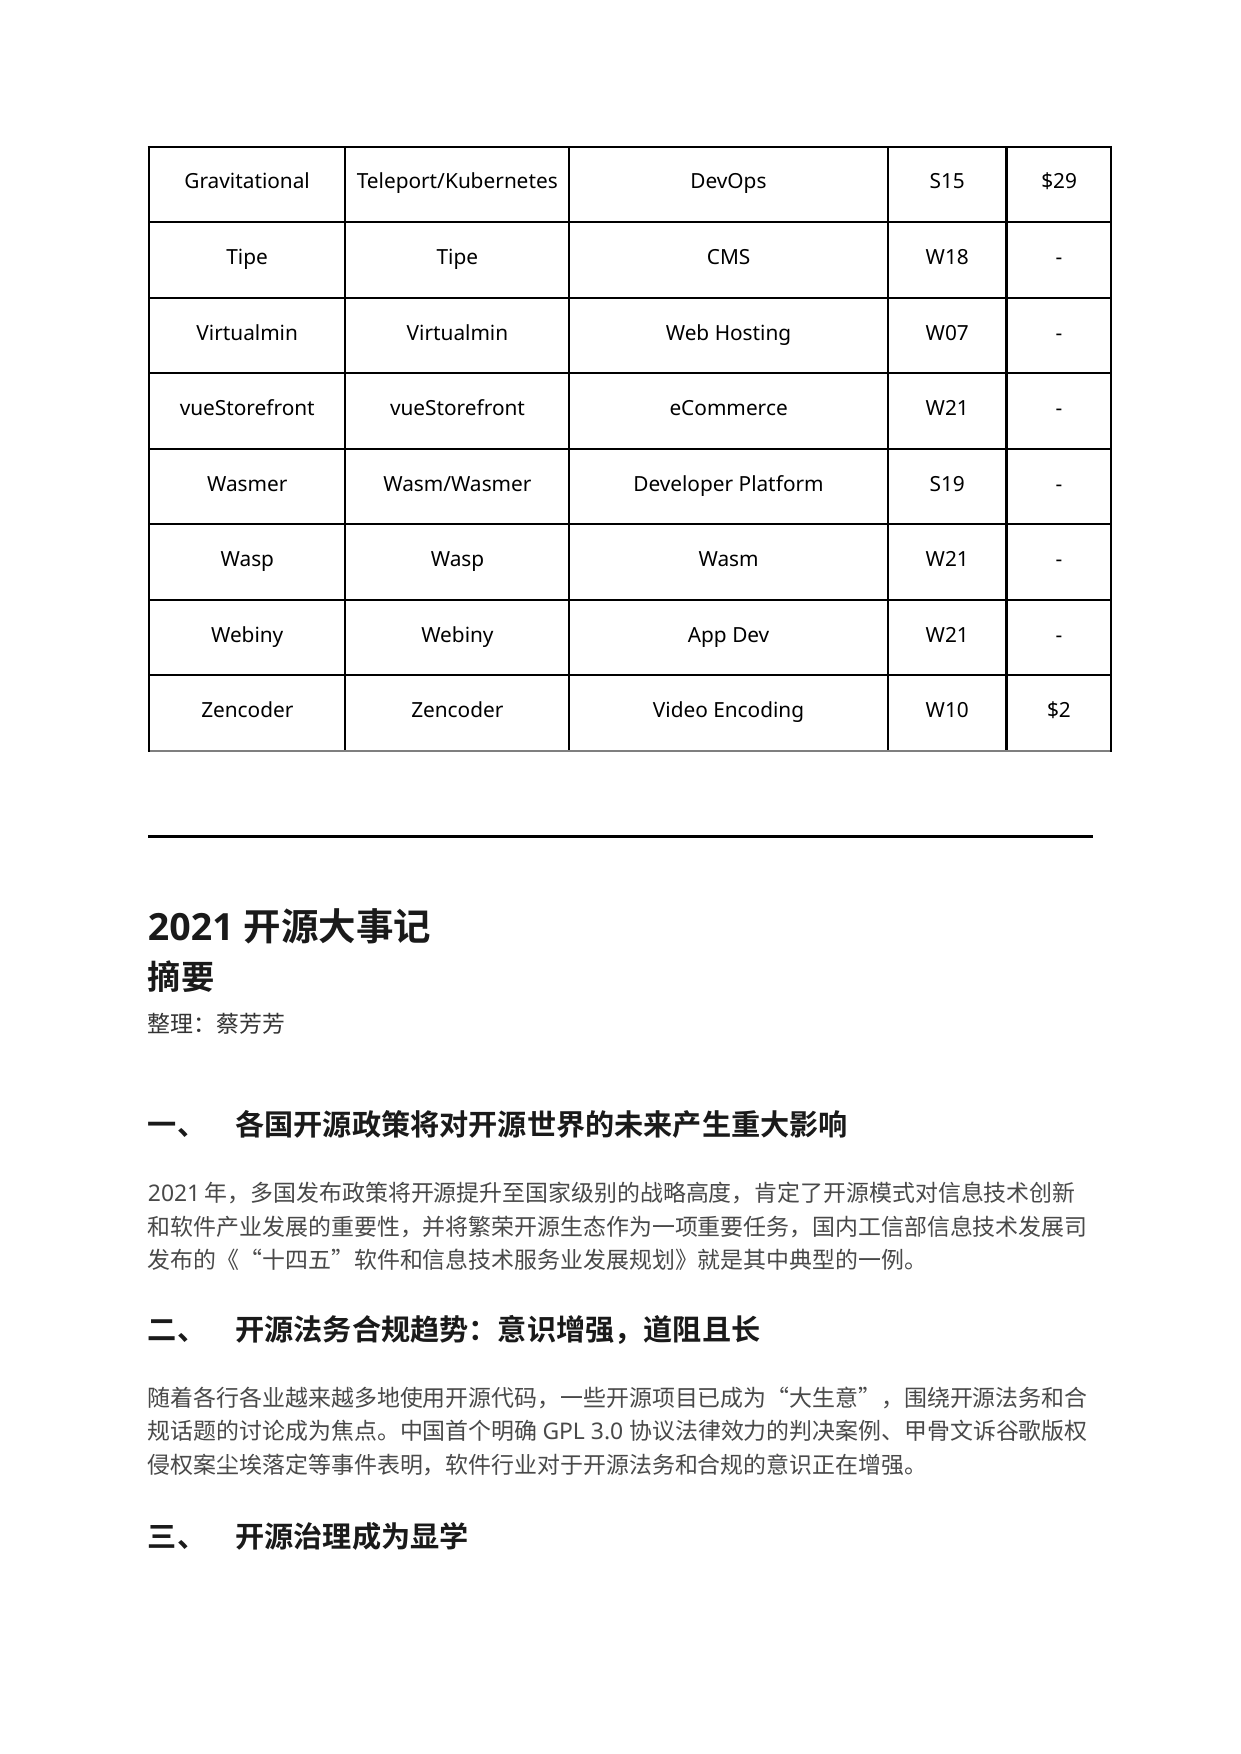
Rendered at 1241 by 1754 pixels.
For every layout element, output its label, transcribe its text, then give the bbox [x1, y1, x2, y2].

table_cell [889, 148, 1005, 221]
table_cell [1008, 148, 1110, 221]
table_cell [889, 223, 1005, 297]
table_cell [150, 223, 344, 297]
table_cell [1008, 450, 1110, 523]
text 整理：蔡芳芳 [148, 1006, 1093, 1039]
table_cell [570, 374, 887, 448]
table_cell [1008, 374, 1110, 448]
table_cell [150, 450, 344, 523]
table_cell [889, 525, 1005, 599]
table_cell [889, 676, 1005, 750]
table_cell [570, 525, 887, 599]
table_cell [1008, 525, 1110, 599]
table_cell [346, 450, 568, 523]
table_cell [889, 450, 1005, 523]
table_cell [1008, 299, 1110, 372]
subtitle 各国开源政策将对开源世界的未来产生重大影响 [148, 1102, 1093, 1144]
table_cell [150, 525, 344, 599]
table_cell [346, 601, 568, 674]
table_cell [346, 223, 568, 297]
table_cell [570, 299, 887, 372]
subtitle 开源治理成为显学 [148, 1514, 1093, 1556]
text 2021年，多国发布政策将开源提升至国家级别的战略高度，肯定了开源模式对信息技术创新和软件产业发展的重要性，并将繁荣开源生态作为一项重要任务，国内工信部信息技术发展司发布的《“十四五”软件和信息技术服务业发展规划》就是其中典型的一例。 [148, 1175, 1093, 1275]
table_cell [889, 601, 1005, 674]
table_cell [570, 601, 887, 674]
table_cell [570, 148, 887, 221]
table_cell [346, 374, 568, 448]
subtitle 开源法务合规趋势：意识增强，道阻且长 [148, 1306, 1093, 1349]
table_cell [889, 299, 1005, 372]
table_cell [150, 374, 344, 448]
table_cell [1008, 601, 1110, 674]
subtitle 摘要 [148, 951, 1093, 999]
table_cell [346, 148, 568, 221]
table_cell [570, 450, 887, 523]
subtitle 2021 开源大事记 [148, 897, 1093, 951]
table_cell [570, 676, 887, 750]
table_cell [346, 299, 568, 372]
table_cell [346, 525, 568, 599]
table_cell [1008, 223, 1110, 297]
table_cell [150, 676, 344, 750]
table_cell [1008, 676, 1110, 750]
text 随着各行各业越来越多地使用开源代码，一些开源项目已成为“大生意”，围绕开源法务和合规话题的讨论成为焦点。中国首个明确 GPL 3.0 协议法律效力的判决案例、甲骨文诉谷歌版权侵权案尘埃落定等事件表明，软件行业对于开源法务和合规的意识正在增强。 [148, 1380, 1093, 1480]
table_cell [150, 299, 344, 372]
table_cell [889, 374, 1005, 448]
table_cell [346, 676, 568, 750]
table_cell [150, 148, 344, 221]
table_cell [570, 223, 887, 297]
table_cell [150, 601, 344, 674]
